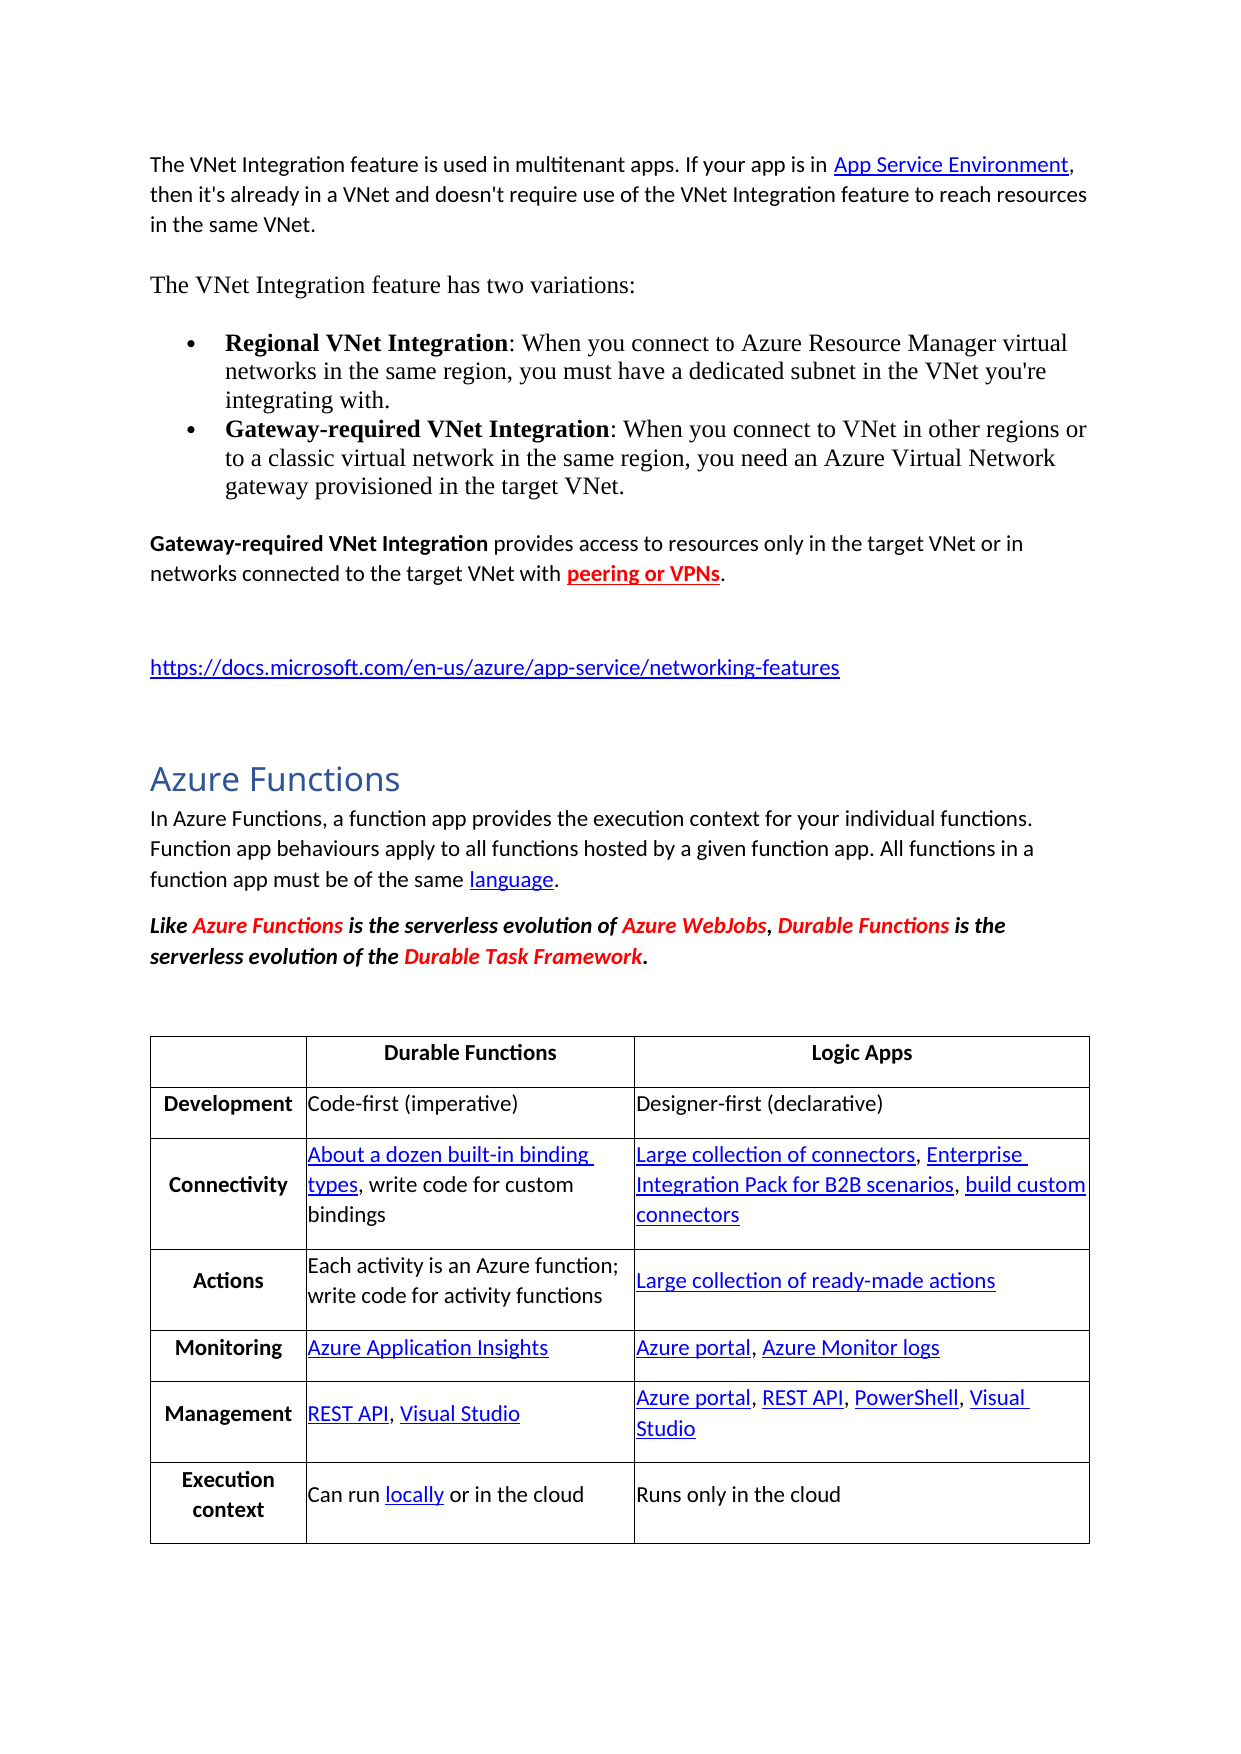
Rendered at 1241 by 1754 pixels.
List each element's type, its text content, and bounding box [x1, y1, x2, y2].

table_cell Runs only in the cloud [635, 1463, 1089, 1543]
list Gateway-required VNet Integration: When you connect to VNet in other regions or to a classic virtual network in the same region, you need an Azure Virtual Network gateway provisioned in the target VNet. [187, 414, 1090, 500]
table_cell Large collection of connectors, Enterprise Integration Pack for B2B scenarios, build custom connectors [635, 1139, 1089, 1249]
table_cell Azure portal, Azure Monitor logs [635, 1331, 1089, 1381]
table_header Durable Functions [307, 1037, 634, 1087]
table_cell Management [151, 1382, 306, 1462]
list Regional VNet Integration: When you connect to Azure Resource Manager virtual networks in the same region, you must have a dedicated subnet in the VNet you're integrating with. [187, 328, 1090, 414]
table_cell Monitoring [151, 1331, 306, 1381]
table_cell Connectivity [151, 1139, 306, 1249]
table_cell Each activity is an Azure function; write code for activity functions [307, 1250, 634, 1330]
table_cell Large collection of ready-made actions [635, 1250, 1089, 1330]
table_cell Can run locally or in the cloud [307, 1463, 634, 1543]
table_cell Execution context [151, 1463, 306, 1543]
text Like Azure Functions is the serverless evolution of Azure WebJobs, Durable Functions is the serverless evolution of the Durable Task Framework. [150, 912, 1090, 970]
table_cell REST API, Visual Studio [307, 1382, 634, 1462]
table_cell Development [151, 1088, 306, 1137]
text Gateway-required VNet Integration provides access to resources only in the target VNet or in networks connected to the target VNet with peering or VPNs. [150, 529, 1090, 588]
table_cell Code-first (imperative) [307, 1088, 634, 1137]
table_cell Designer-first (declarative) [635, 1088, 1089, 1137]
table_cell Azure Application Insights [307, 1331, 634, 1381]
text The VNet Integration feature has two variations: [150, 270, 1090, 298]
text In Azure Functions, a function app provides the execution context for your individual functions. Function app behaviours apply to all functions hosted by a given function app. All functions in a function app must be of the same language. [150, 804, 1090, 893]
table_cell Azure portal, REST API, PowerShell, Visual Studio [635, 1382, 1089, 1462]
table_header [151, 1037, 306, 1087]
text The VNet Integration feature is used in multitenant apps. If your app is in App Service Environment, then it's already in a VNet and doesn't require use of the VNet Integration feature to reach resources in the same VNet. [150, 150, 1090, 238]
subtitle Azure Functions [150, 755, 1090, 801]
text https://docs.microsoft.com/en-us/azure/app-service/networking-features [150, 653, 1090, 681]
table_cell About a dozen built-in binding types, write code for custom bindings [307, 1139, 634, 1249]
table_header Logic Apps [635, 1037, 1089, 1087]
table_cell Actions [151, 1250, 306, 1330]
